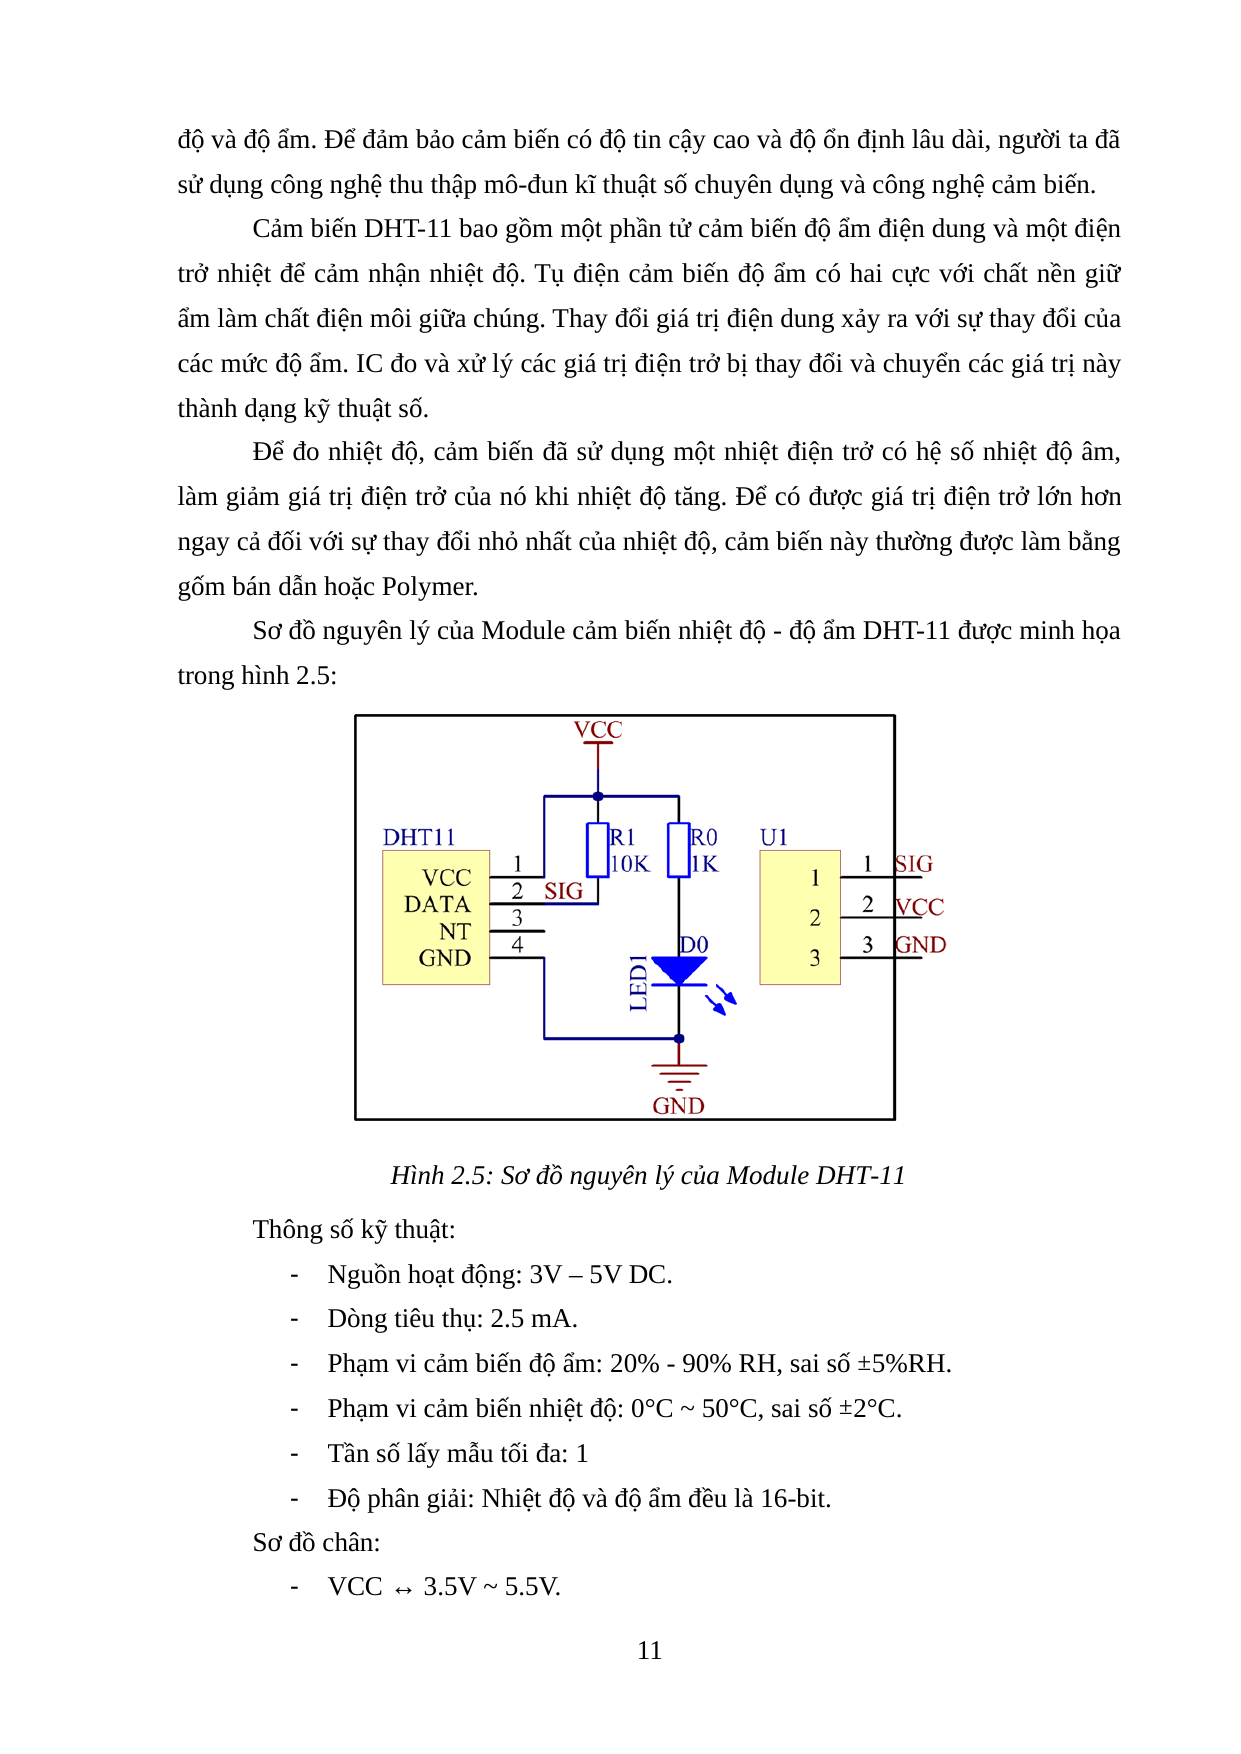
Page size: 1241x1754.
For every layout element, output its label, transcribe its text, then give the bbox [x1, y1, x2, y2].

list Nguồn hoạt động: 3V – 5V DC. [290, 1254, 1122, 1291]
list Phạm vi cảm biến nhiệt độ: 0°C ~ 50°C, sai số 2°C. [290, 1388, 1122, 1426]
list Độ phân giải: Nhiệt độ và độ ẩm đều là 16-bit. [290, 1478, 1122, 1515]
text Sơ đồ nguyên lý của Module cảm biến nhiệt độ - độ ẩm DHT-11 được minh họa trong hình 2.5: [177, 611, 1122, 693]
text Thông số kỹ thuật: [177, 1210, 1122, 1248]
text Sơ đồ chân: [252, 1523, 1122, 1560]
text Hình 2.5: Sơ đồ nguyên lý của Module DHT-11 [177, 1156, 1122, 1193]
list Tần số lấy mẫu tối đa: 1 [290, 1433, 1122, 1471]
list Dòng tiêu thụ: 2.5 mA. [290, 1299, 1122, 1336]
list VCC ↔ 3.5V ~ 5.5V. [290, 1566, 1122, 1604]
picture [339, 699, 960, 1136]
list Phạm vi cảm biến độ ẩm: 20% - 90% RH, sai số 5%RH. [290, 1343, 1122, 1381]
text Để đo nhiệt độ, cảm biến đã sử dụng một nhiệt điện trở có hệ số nhiệt độ âm, làm giảm giá trị điện trở của nó khi nhiệt độ tăng. Để có được giá trị điện trở lớn hơn ngay cả đối với sự thay đổi nhỏ nhất của nhiệt độ, cảm biến này thường được làm bằng gốm bán dẫn hoặc Polymer. [177, 432, 1122, 605]
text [177, 120, 1122, 202]
text Cảm biến DHT-11 bao gồm một phần tử cảm biến độ ẩm điện dung và một điện trở nhiệt để cảm nhận nhiệt độ. Tụ điện cảm biến độ ẩm có hai cực với chất nền giữ ẩm làm chất điện môi giữa chúng. Thay đổi giá trị điện dung xảy ra với sự thay đổi của các mức độ ẩm. IC đo và xử lý các giá trị điện trở bị thay đổi và chuyển các giá trị này thành dạng kỹ thuật số. [177, 208, 1122, 426]
